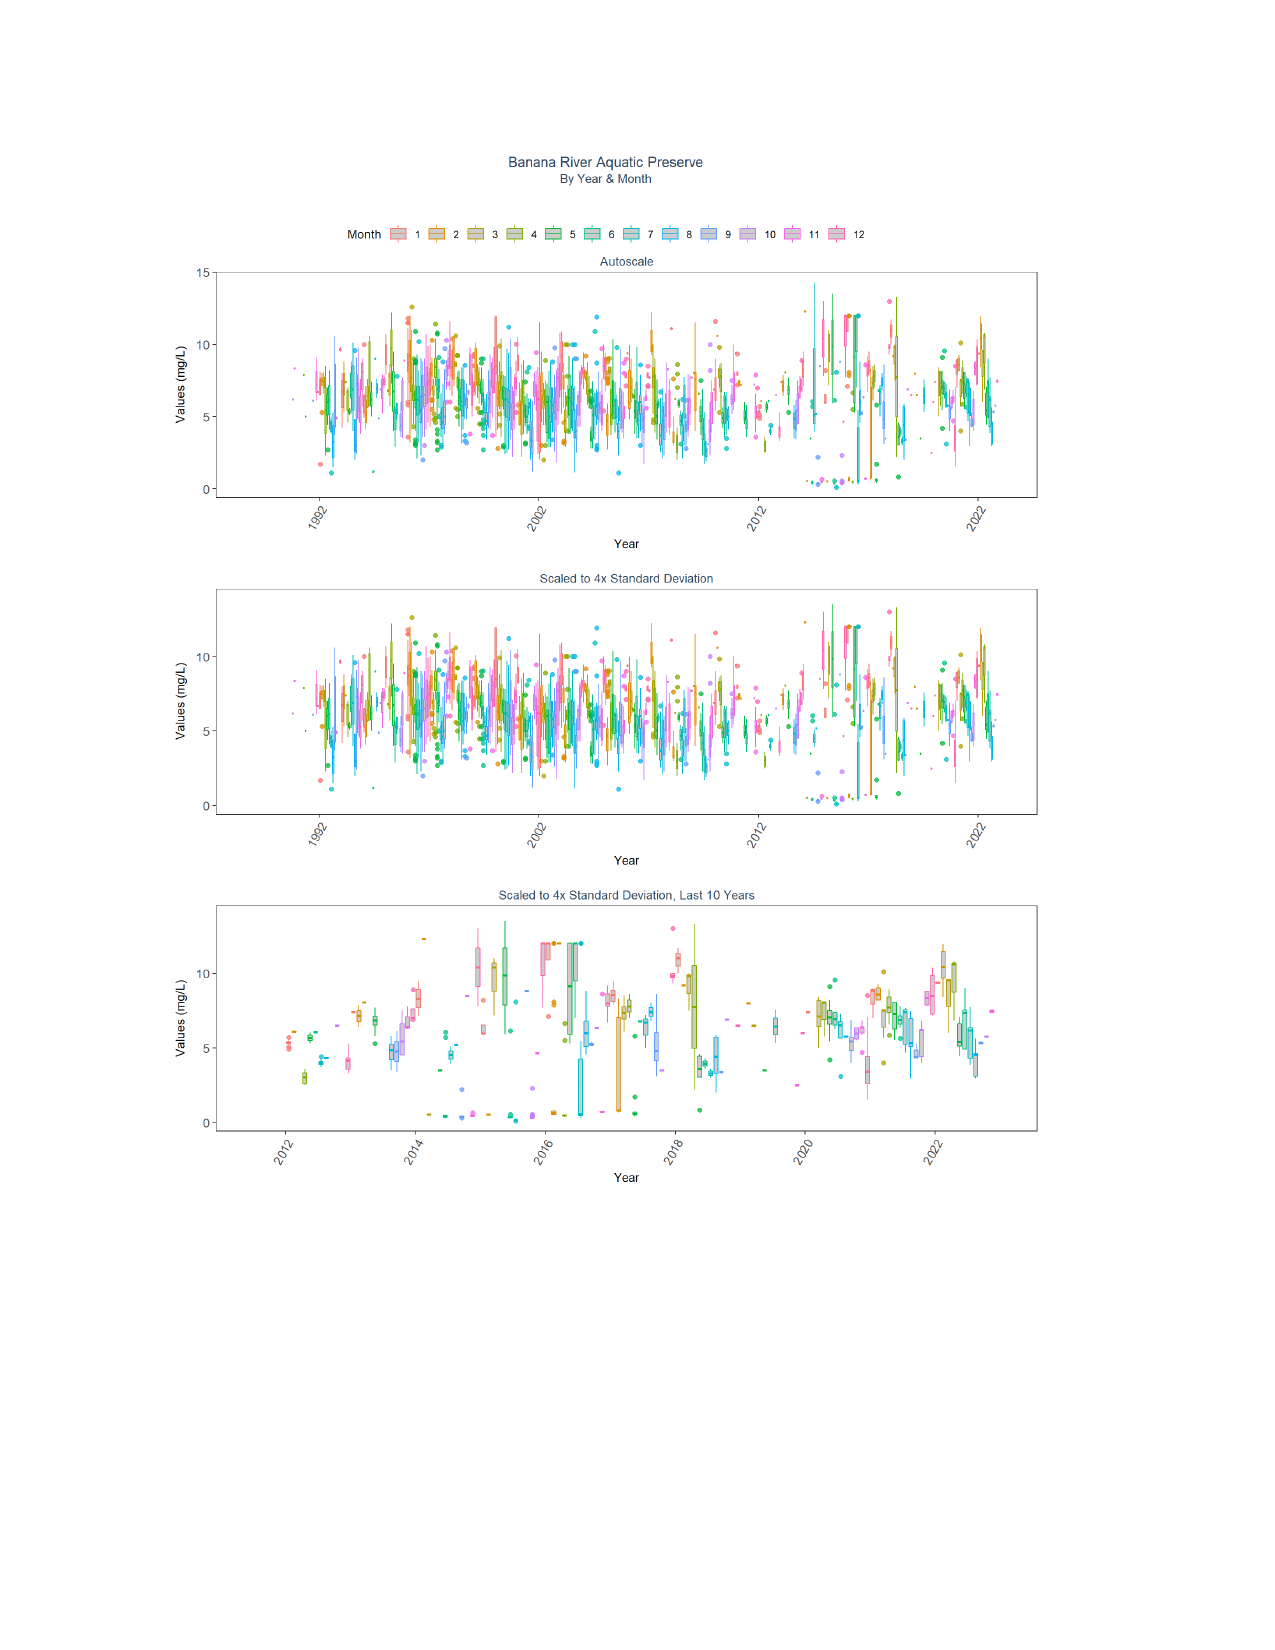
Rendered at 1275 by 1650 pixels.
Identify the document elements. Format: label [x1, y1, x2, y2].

picture [168, 150, 1044, 1200]
